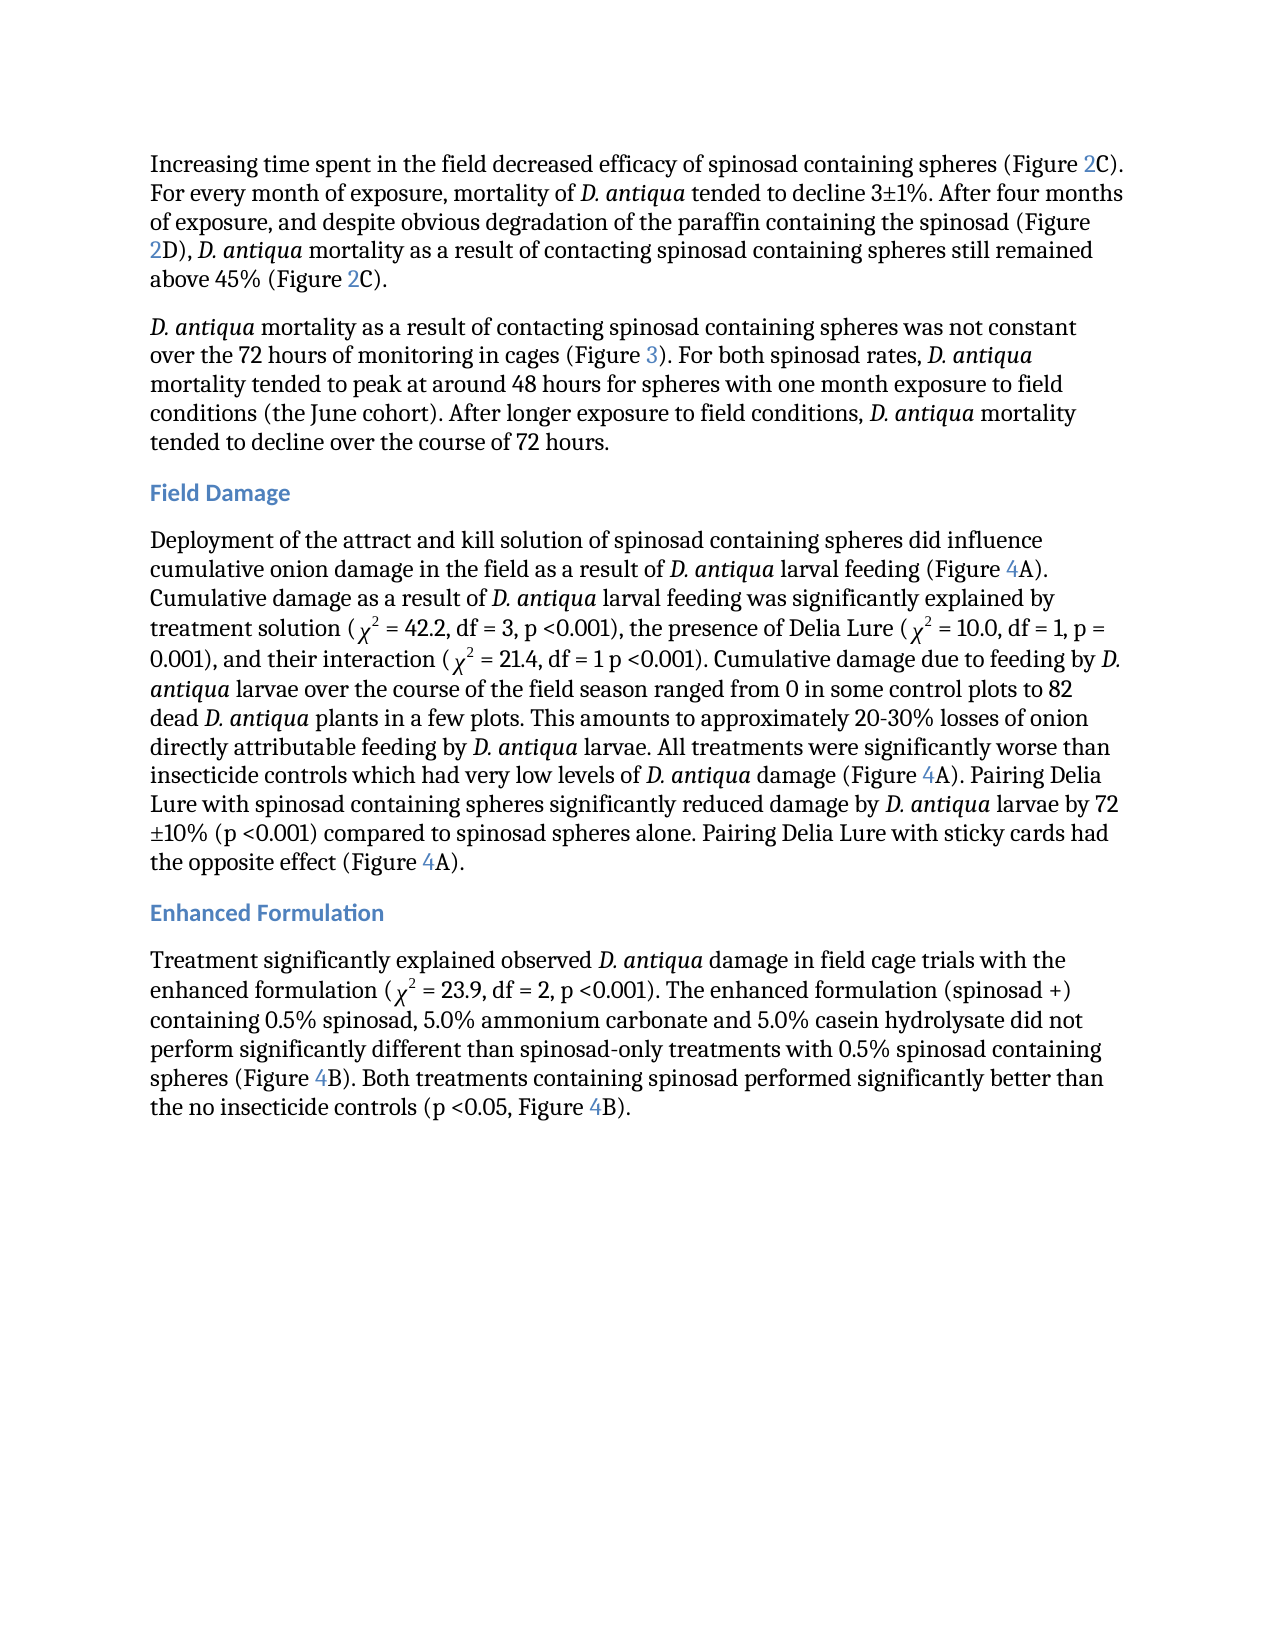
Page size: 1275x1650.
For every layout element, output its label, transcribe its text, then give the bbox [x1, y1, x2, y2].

text D. antiqua mortality as a result of contacting spinosad containing spheres was not constant over the 72 hours of monitoring in cages (Figure 3). For both spinosad rates, D. antiqua mortality tended to peak at around 48 hours for spheres with one month exposure to field conditions (the June cohort). After longer exposure to field conditions, D. antiqua mortality tended to decline over the course of 72 hours. [150, 312, 1125, 456]
text Increasing time spent in the field decreased efficacy of spinosad containing spheres (Figure 2C). For every month of exposure, mortality of D. antiqua tended to decline 31%. After four months of exposure, and despite obvious degradation of the paraffin containing the spinosad (Figure 2D), D. antiqua mortality as a result of contacting spinosad containing spheres still remained above 45% (Figure 2C). [150, 150, 1125, 294]
subtitle Enhanced Formulation [150, 897, 1125, 927]
text Deployment of the attract and kill solution of spinosad containing spheres did influence cumulative onion damage in the field as a result of D. antiqua larval feeding (Figure 4A). Cumulative damage as a result of D. antiqua larval feeding was significantly explained by treatment solution ( = 42.2, df = 3, p <0.001), the presence of Delia Lure ( = 10.0, df = 1, p = 0.001), and their interaction ( = 21.4, df = 1 p <0.001). Cumulative damage due to feeding by D. antiqua larvae over the course of the field season ranged from 0 in some control plots to 82 dead D. antiqua plants in a few plots. This amounts to approximately 20-30% losses of onion directly attributable feeding by D. antiqua larvae. All treatments were significantly worse than insecticide controls which had very low levels of D. antiqua damage (Figure 4A). Pairing Delia Lure with spinosad containing spheres significantly reduced damage by D. antiqua larvae by 7210% (p <0.001) compared to spinosad spheres alone. Pairing Delia Lure with sticky cards had the opposite effect (Figure 4A). [150, 526, 1125, 876]
text Treatment significantly explained observed D. antiqua damage in field cage trials with the enhanced formulation ( = 23.9, df = 2, p <0.001). The enhanced formulation (spinosad +) containing 0.5% spinosad, 5.0% ammonium carbonate and 5.0% casein hydrolysate did not perform significantly different than spinosad-only treatments with 0.5% spinosad containing spheres (Figure 4B). Both treatments containing spinosad performed significantly better than the no insecticide controls (p <0.05, Figure 4B). [150, 946, 1125, 1121]
subtitle Field Damage [150, 477, 1125, 508]
